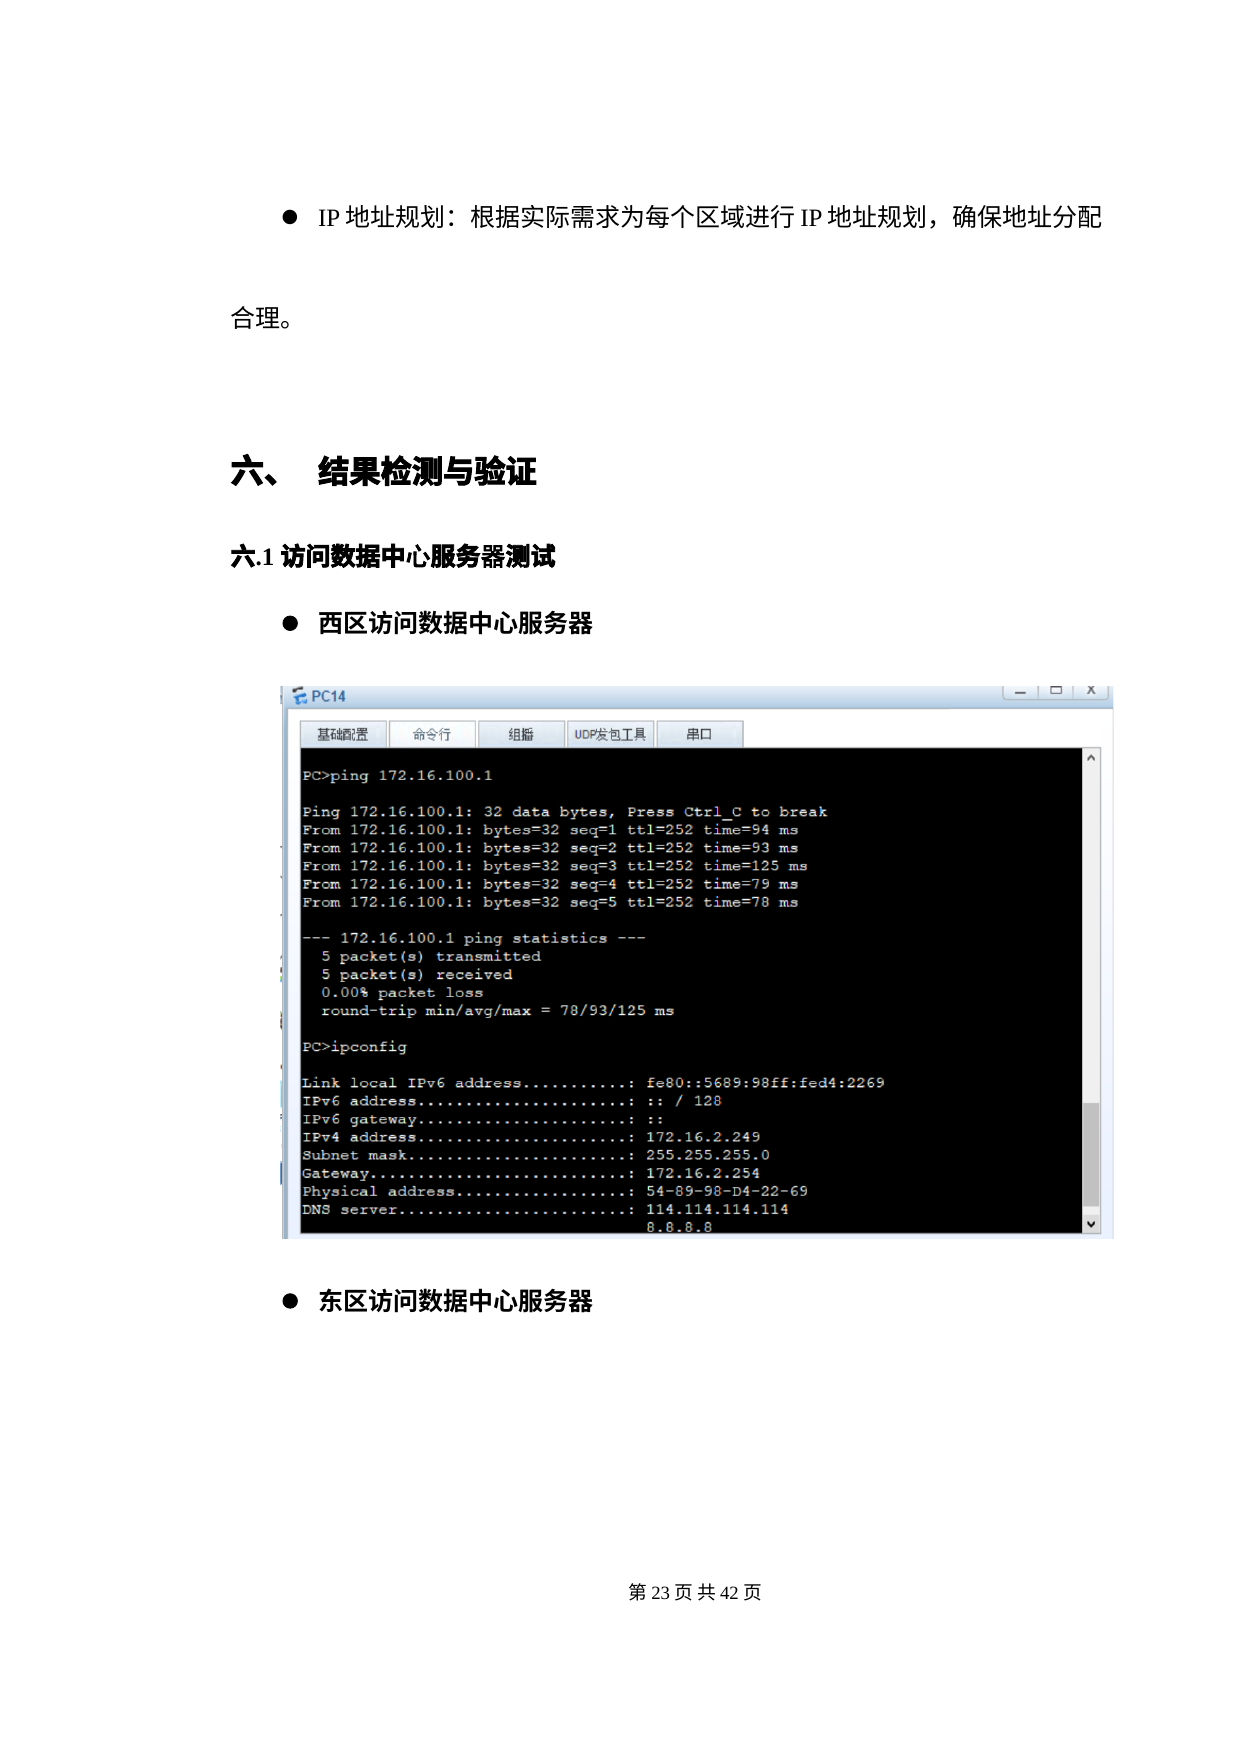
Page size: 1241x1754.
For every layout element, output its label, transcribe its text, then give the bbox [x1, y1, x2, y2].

list 西区访问数据中心服务器 [230, 587, 1122, 655]
list 东区访问数据中心服务器 [230, 1265, 1122, 1333]
picture [280, 686, 1114, 1239]
list IP地址规划：根据实际需求为每个区域进行IP地址规划，确保地址分配合理。 [230, 181, 1122, 351]
subtitle 结果检测与验证 [230, 434, 1122, 502]
subtitle 访问数据中心服务器测试 [230, 538, 1122, 572]
